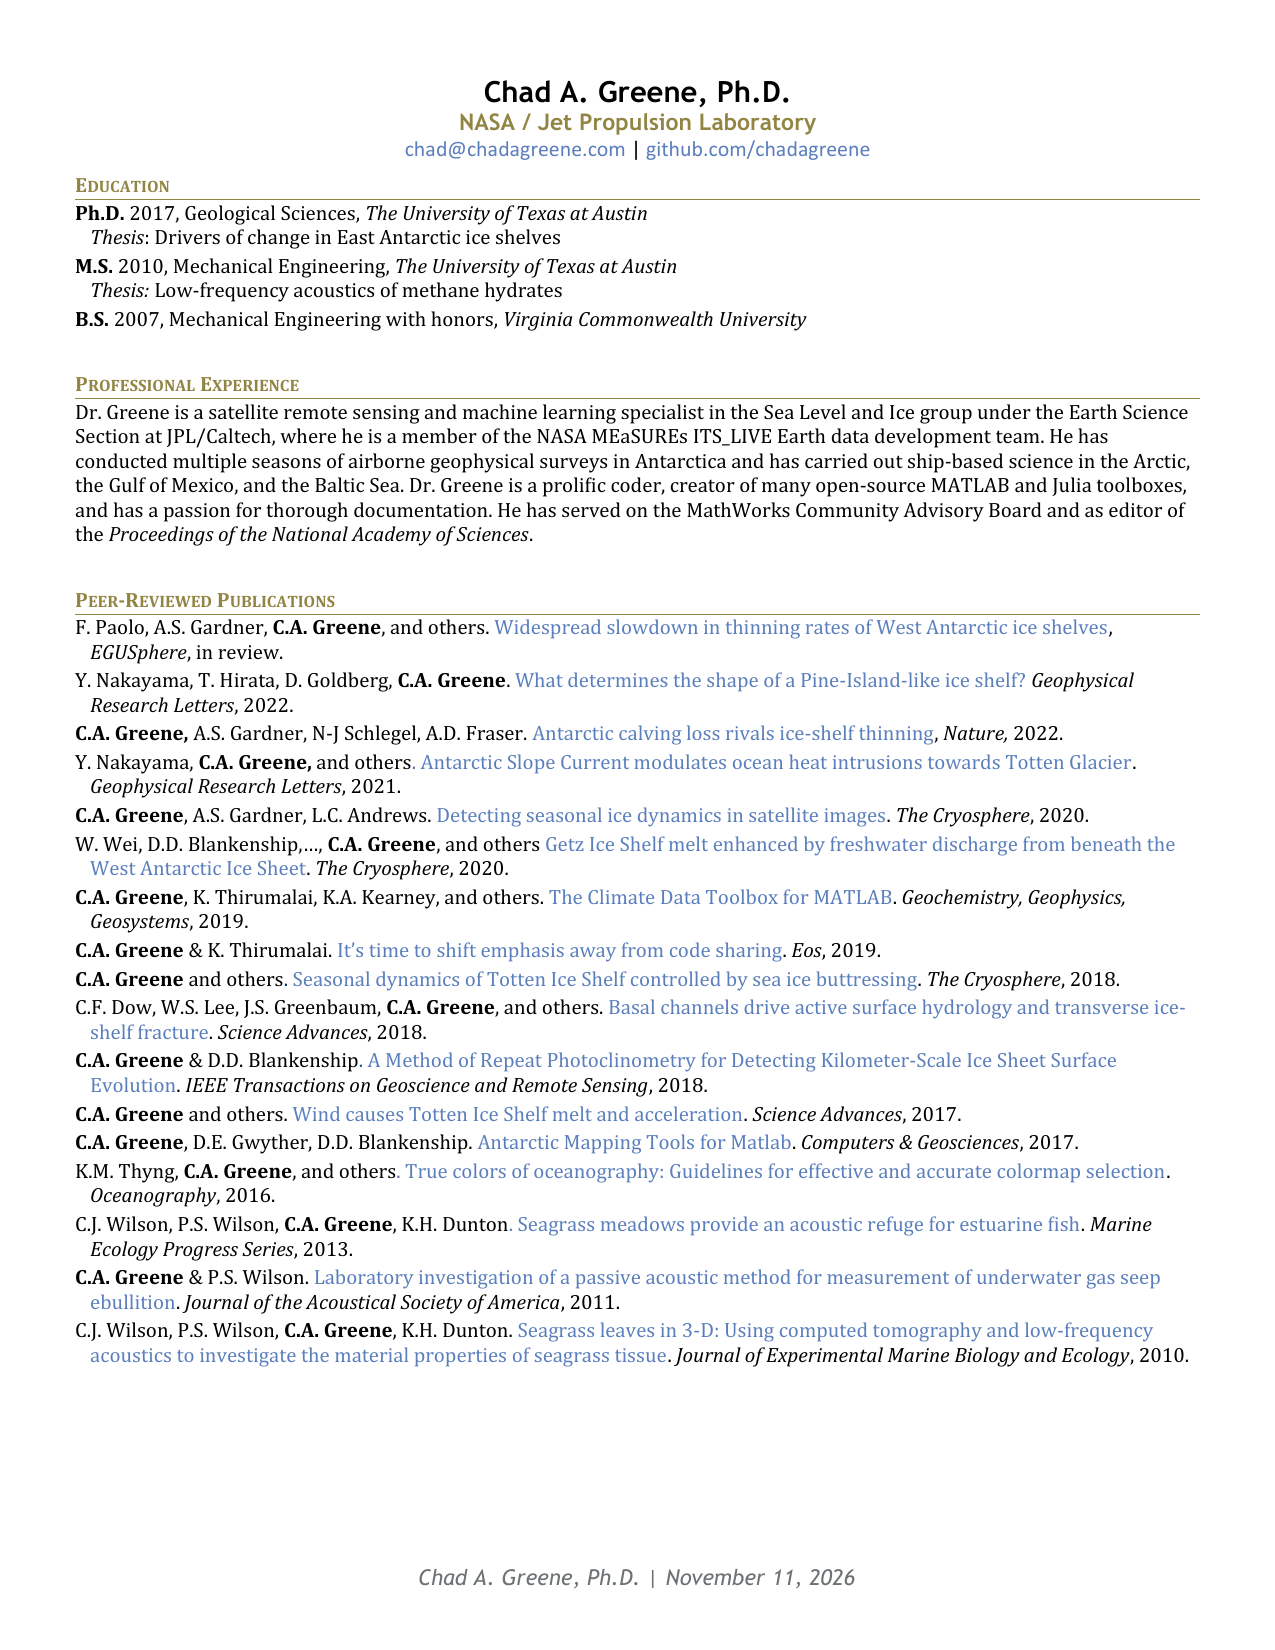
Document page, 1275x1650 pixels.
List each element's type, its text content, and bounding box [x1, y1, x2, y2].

text Y. Nakayama, T. Hirata, D. Goldberg, C.A. Greene. What determines the shape of a Pine-Island-like ice shelf? Geophysical Research Letters, 2022. [75, 668, 1200, 717]
text Y. Nakayama, C.A. Greene, and others. Antarctic Slope Current modulates ocean heat intrusions towards Totten Glacier. Geophysical Research Letters, 2021. [75, 750, 1200, 799]
text F. Paolo, A.S. Gardner, C.A. Greene, and others. Widespread slowdown in thinning rates of West Antarctic ice shelves, EGUSphere, in review. [75, 615, 1200, 664]
text NASA / Jet Propulsion Laboratory [75, 109, 1200, 135]
text Dr. Greene is a satellite remote sensing and machine learning specialist in the Sea Level and Ice group under the Earth Science Section at JPL/Caltech, where he is a member of the NASA MEaSUREs ITS_LIVE Earth data development team. He has conducted multiple seasons of airborne geophysical surveys in Antarctica and has carried out ship-based science in the Arctic, the Gulf of Mexico, and the Baltic Sea. Dr. Greene is a prolific coder, creator of many open-source MATLAB and Julia toolboxes, and has a passion for thorough documentation. He has served on the MathWorks Community Advisory Board and as editor of the Proceedings of the National Academy of Sciences. [75, 399, 1200, 577]
text Peer-Reviewed Publications [75, 587, 1200, 614]
text C.J. Wilson, P.S. Wilson, C.A. Greene, K.H. Dunton. Seagrass meadows provide an acoustic refuge for estuarine fish. Marine Ecology Progress Series, 2013. [75, 1212, 1200, 1261]
text B.S. 2007, Mechanical Engineering with honors, Virginia Commonwealth University [75, 306, 1200, 361]
text C.A. Greene and others. Seasonal dynamics of Totten Ice Shelf controlled by sea ice buttressing. The Cryosphere, 2018. [75, 966, 1200, 991]
text Ph.D. 2017, Geological Sciences, The University of Texas at Austin [75, 200, 1200, 224]
text Thesis: Drivers of change in East Antarctic ice shelves [90, 224, 1200, 249]
text M.S. 2010, Mechanical Engineering, The University of Texas at Austin [75, 253, 1200, 278]
text Chad A. Greene, Ph.D. [75, 75, 1200, 109]
text C.F. Dow, W.S. Lee, J.S. Greenbaum, C.A. Greene, and others. Basal channels drive active surface hydrology and transverse ice-shelf fracture. Science Advances, 2018. [75, 995, 1200, 1044]
text K.M. Thyng, C.A. Greene, and others. True colors of oceanography: Guidelines for effective and accurate colormap selection. Oceanography, 2016. [75, 1158, 1200, 1207]
text C.A. Greene & K. Thirumalai. It’s time to shift emphasis away from code sharing. Eos, 2019. [75, 938, 1200, 962]
text C.A. Greene & D.D. Blankenship. A Method of Repeat Photoclinometry for Detecting Kilometer-Scale Ice Sheet Surface Evolution. IEEE Transactions on Geoscience and Remote Sensing, 2018. [75, 1048, 1200, 1097]
text W. Wei, D.D. Blankenship,…, C.A. Greene, and others Getz Ice Shelf melt enhanced by freshwater discharge from beneath the West Antarctic Ice Sheet. The Cryosphere, 2020. [75, 831, 1200, 880]
text Professional Experience [75, 372, 1200, 398]
text Education [75, 172, 1200, 199]
text chad@chadagreene.com | github.com/chadagreene [75, 135, 1200, 162]
text C.J. Wilson, P.S. Wilson, C.A. Greene, K.H. Dunton. Seagrass leaves in 3-D: Using computed tomography and low-frequency acoustics to investigate the material properties of seagrass tissue. Journal of Experimental Marine Biology and Ecology, 2010. [75, 1318, 1200, 1367]
text C.A. Greene and others. Wind causes Totten Ice Shelf melt and acceleration. Science Advances, 2017. [75, 1101, 1200, 1126]
text C.A. Greene & P.S. Wilson. Laboratory investigation of a passive acoustic method for measurement of underwater gas seep ebullition. Journal of the Acoustical Society of America, 2011. [75, 1265, 1200, 1314]
text C.A. Greene, K. Thirumalai, K.A. Kearney, and others. The Climate Data Toolbox for MATLAB. Geochemistry, Geophysics, Geosystems, 2019. [75, 884, 1200, 933]
text C.A. Greene, A.S. Gardner, N-J Schlegel, A.D. Fraser. Antarctic calving loss rivals ice-shelf thinning, Nature, 2022. [75, 721, 1200, 746]
text C.A. Greene, D.E. Gwyther, D.D. Blankenship. Antarctic Mapping Tools for Matlab. Computers & Geosciences, 2017. [75, 1130, 1200, 1154]
text C.A. Greene, A.S. Gardner, L.C. Andrews. Detecting seasonal ice dynamics in satellite images. The Cryosphere, 2020. [75, 803, 1200, 827]
text Thesis: Low-frequency acoustics of methane hydrates [90, 278, 1200, 302]
